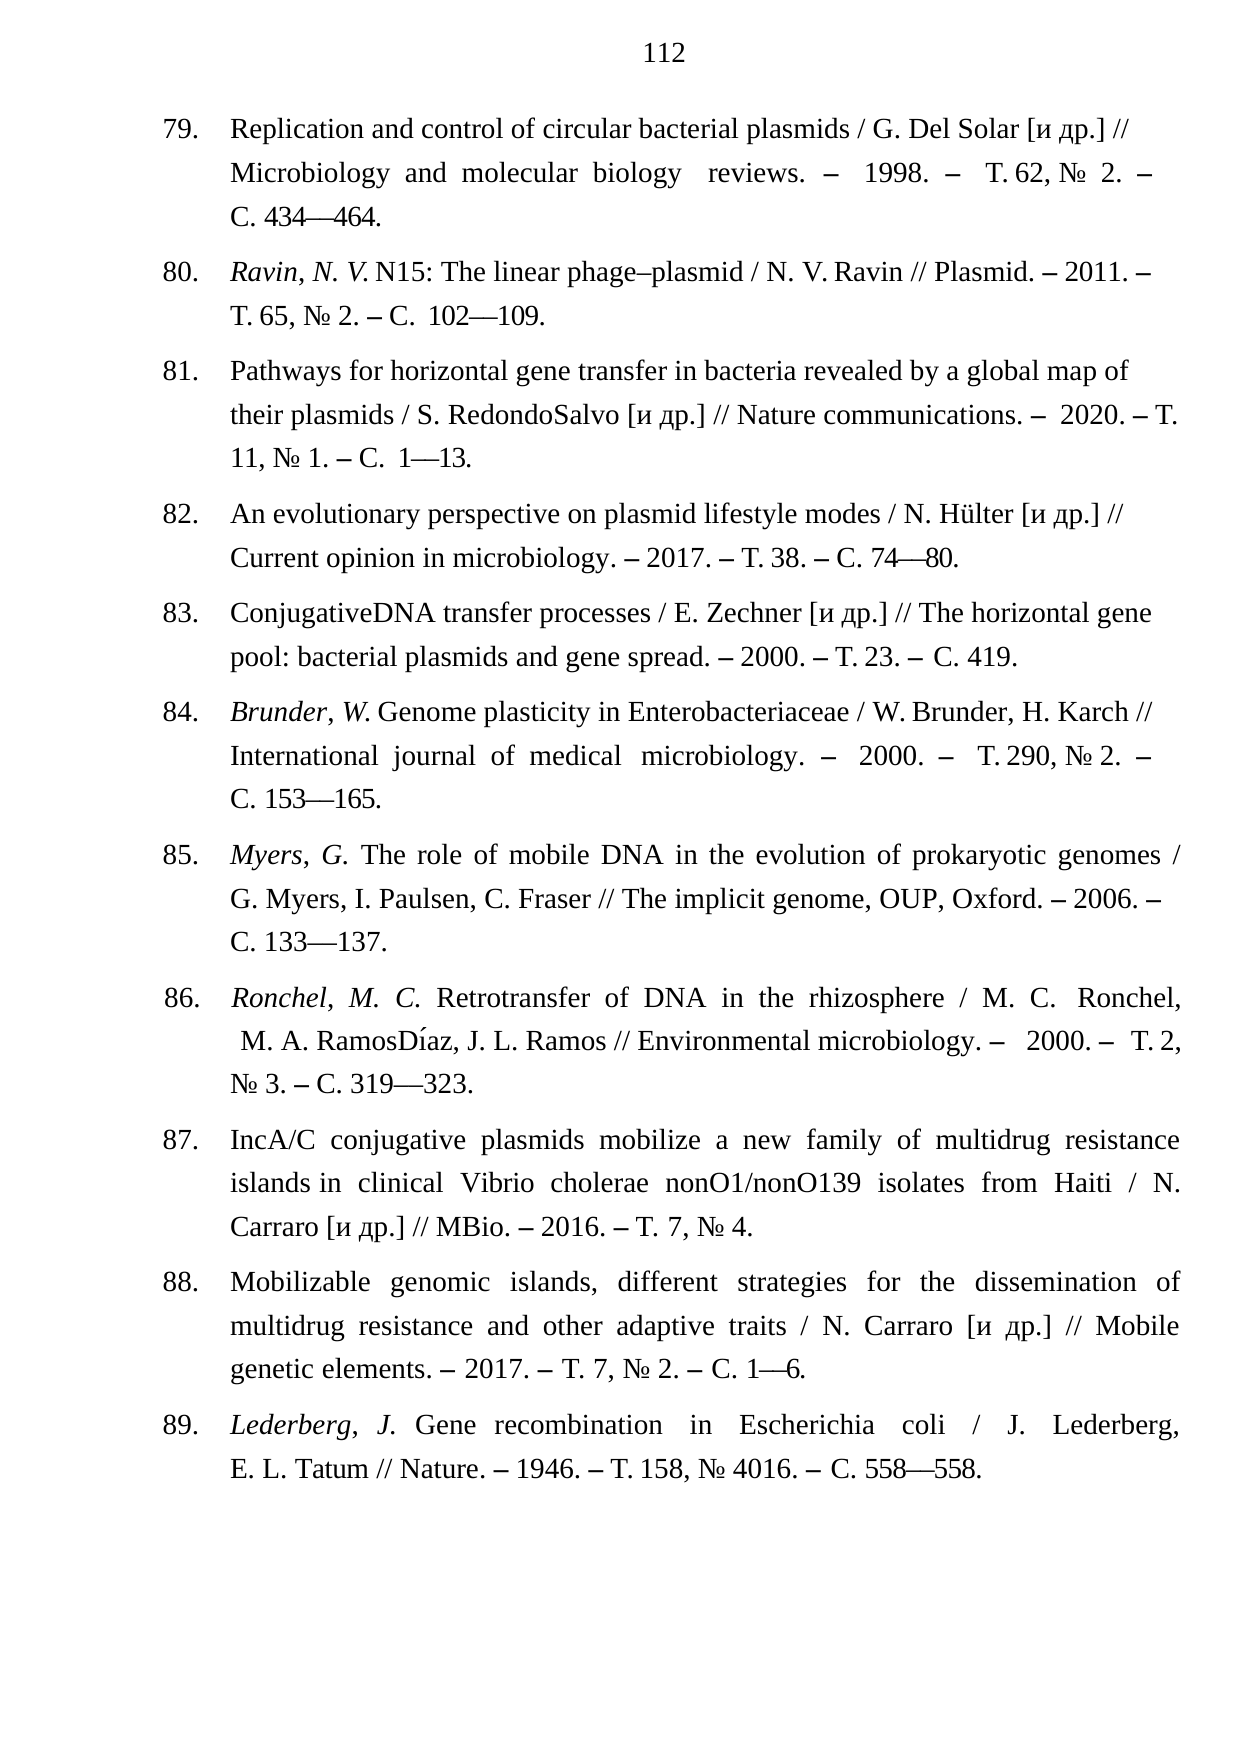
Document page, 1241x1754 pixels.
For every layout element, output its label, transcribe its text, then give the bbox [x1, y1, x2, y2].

list Conjugative­DNA transfer processes / E. Zechner [и др.] // The horizontal gene pool: bacterial plasmids and gene spread. – 2000. – Т. 23. – С. 419. [162, 595, 1182, 672]
text G. Myers, I. Paulsen, C. Fraser // The implicit genome, OUP, Oxford. – 2006. – С. 133––137. [230, 881, 1182, 958]
list Ronchel, M. C. Retrotransfer of DNA in the rhizosphere / M. C. Ronchel, [131, 980, 1181, 1013]
list An evolutionary perspective on plasmid lifestyle modes / N. Hülter [и др.] // Current opinion in microbiology. – 2017. – Т. 38. – С. 74––80. [162, 496, 1181, 573]
list Myers, G. The role of mobile DNA in the evolution of prokaryotic genomes / [162, 837, 1217, 871]
list Brunder, W. Genome plasticity in Enterobacteriaceae / W. Brunder, H. Karch // International journal of medical microbiology. – 2000. – Т. 290, № 2. – С. 153––165. [162, 694, 1181, 815]
list Replication and control of circular bacterial plasmids / G. Del Solar [и др.] // Microbiology and molecular biology reviews. – 1998. – Т. 62, № 2. – С. 434––464. [162, 112, 1181, 232]
list Ravin, N. V. N15: The linear phage–plasmid / N. V. Ravin // Plasmid. – 2011. – Т. 65, № 2. – С. 102––109. [162, 254, 1172, 331]
list Pathways for horizontal gene transfer in bacteria revealed by a global map of their plasmids / S. Redondo­Salvo [и др.] // Nature communications. – 2020. – Т. 11, № 1. – С. 1––13. [162, 353, 1181, 474]
list Mobilizable genomic islands, different strategies for the dissemination of multidrug resistance and other adaptive traits / N. Carraro [и др.] // Mobile genetic elements. – 2017. – Т. 7, № 2. – С. 1––6. [162, 1264, 1182, 1385]
text M. A. Ramos­Dı́az, J. L. Ramos // Environmental microbiology. – 2000. – Т. 2, [131, 1023, 1182, 1059]
list IncA/C conjugative plasmids mobilize a new family of multidrug resistance islands in clinical Vibrio cholerae non­O1/non­O139 isolates from Haiti / N. Carraro [и др.] // MBio. – 2016. – Т. 7, № 4. [162, 1122, 1182, 1242]
text № 3. – С. 319––323. [230, 1066, 1217, 1100]
list Lederberg, J. Gene recombination in Escherichia coli / J. Lederberg, E. L. Tatum // Nature. – 1946. – Т. 158, № 4016. – С. 558––558. [162, 1407, 1182, 1484]
